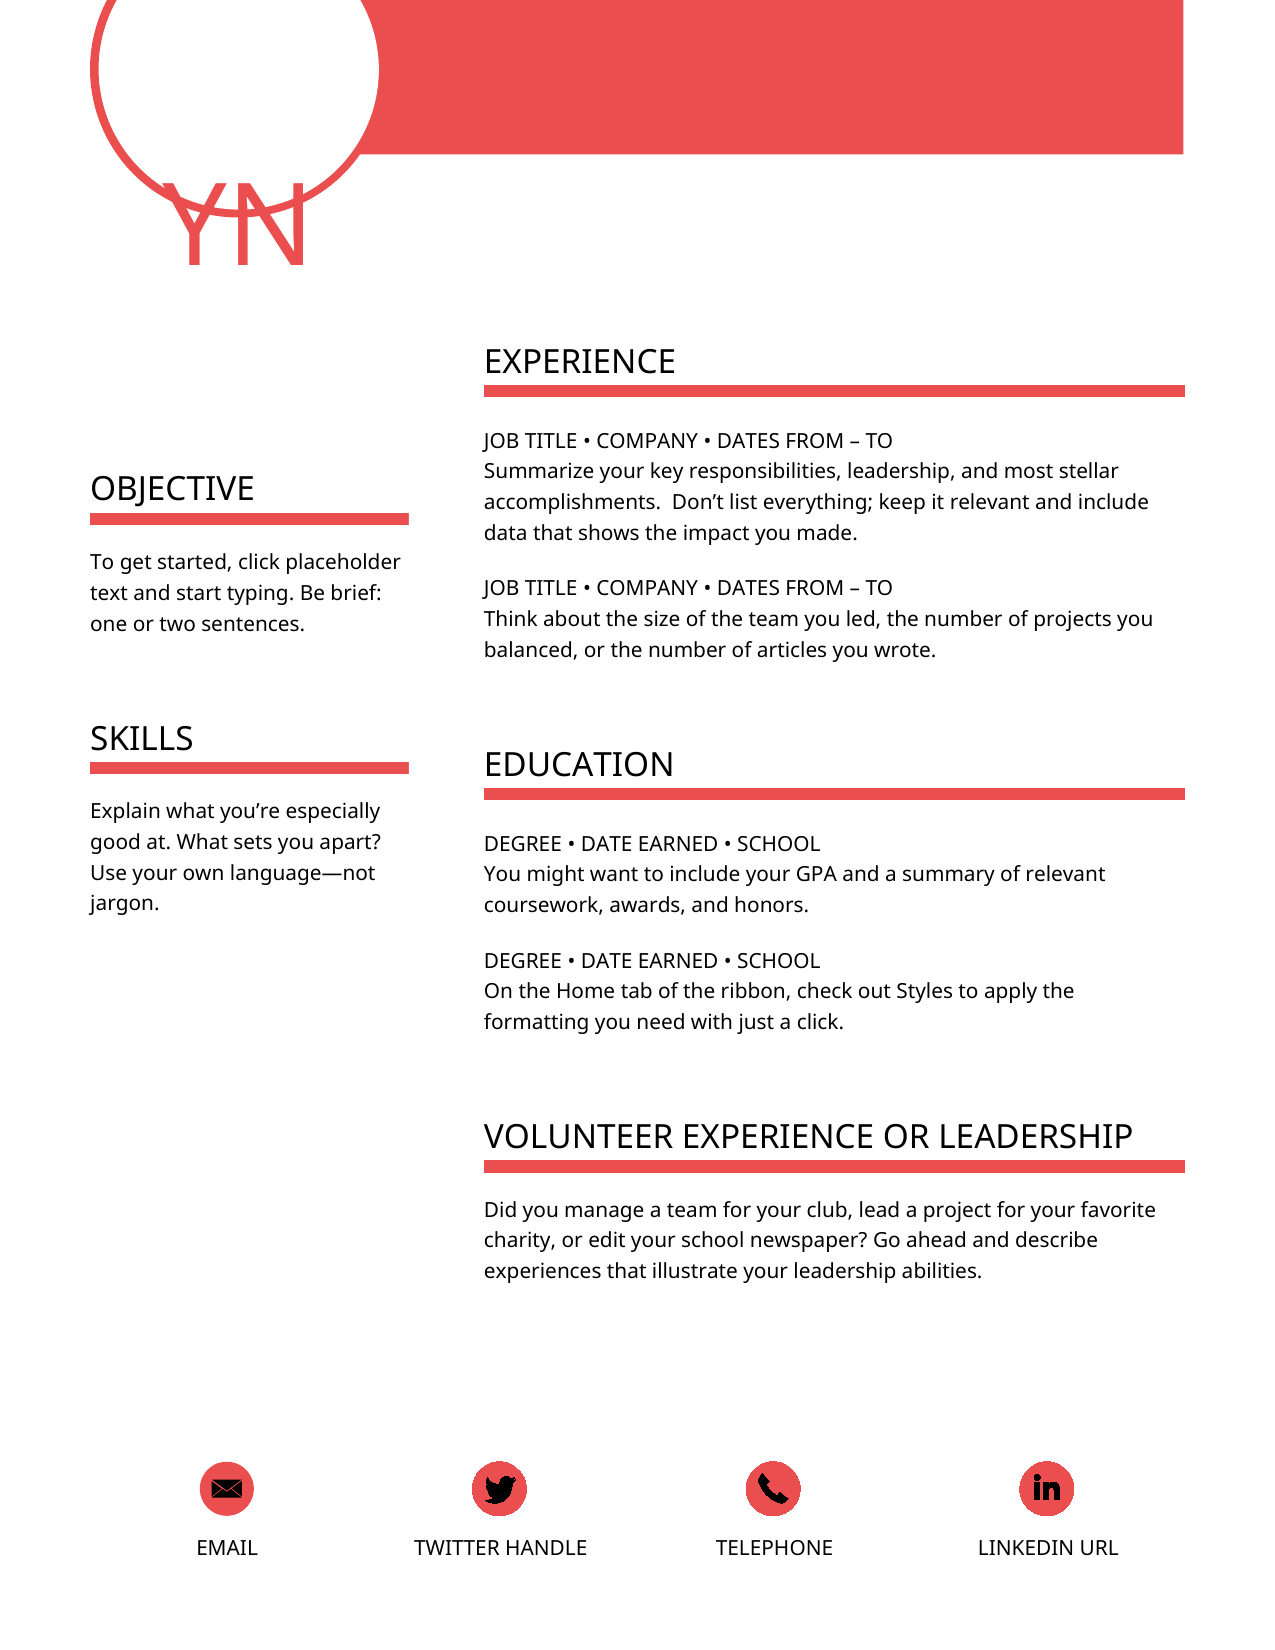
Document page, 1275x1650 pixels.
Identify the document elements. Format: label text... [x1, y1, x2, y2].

table_header • • • • • • • • [484, 397, 1185, 788]
table_header • • • • • • • • [484, 800, 1185, 1160]
table_header [90, 90, 484, 1287]
table_header • • • • • • • • [484, 1173, 1185, 1287]
table_header • • • • • • • • [484, 90, 1185, 385]
